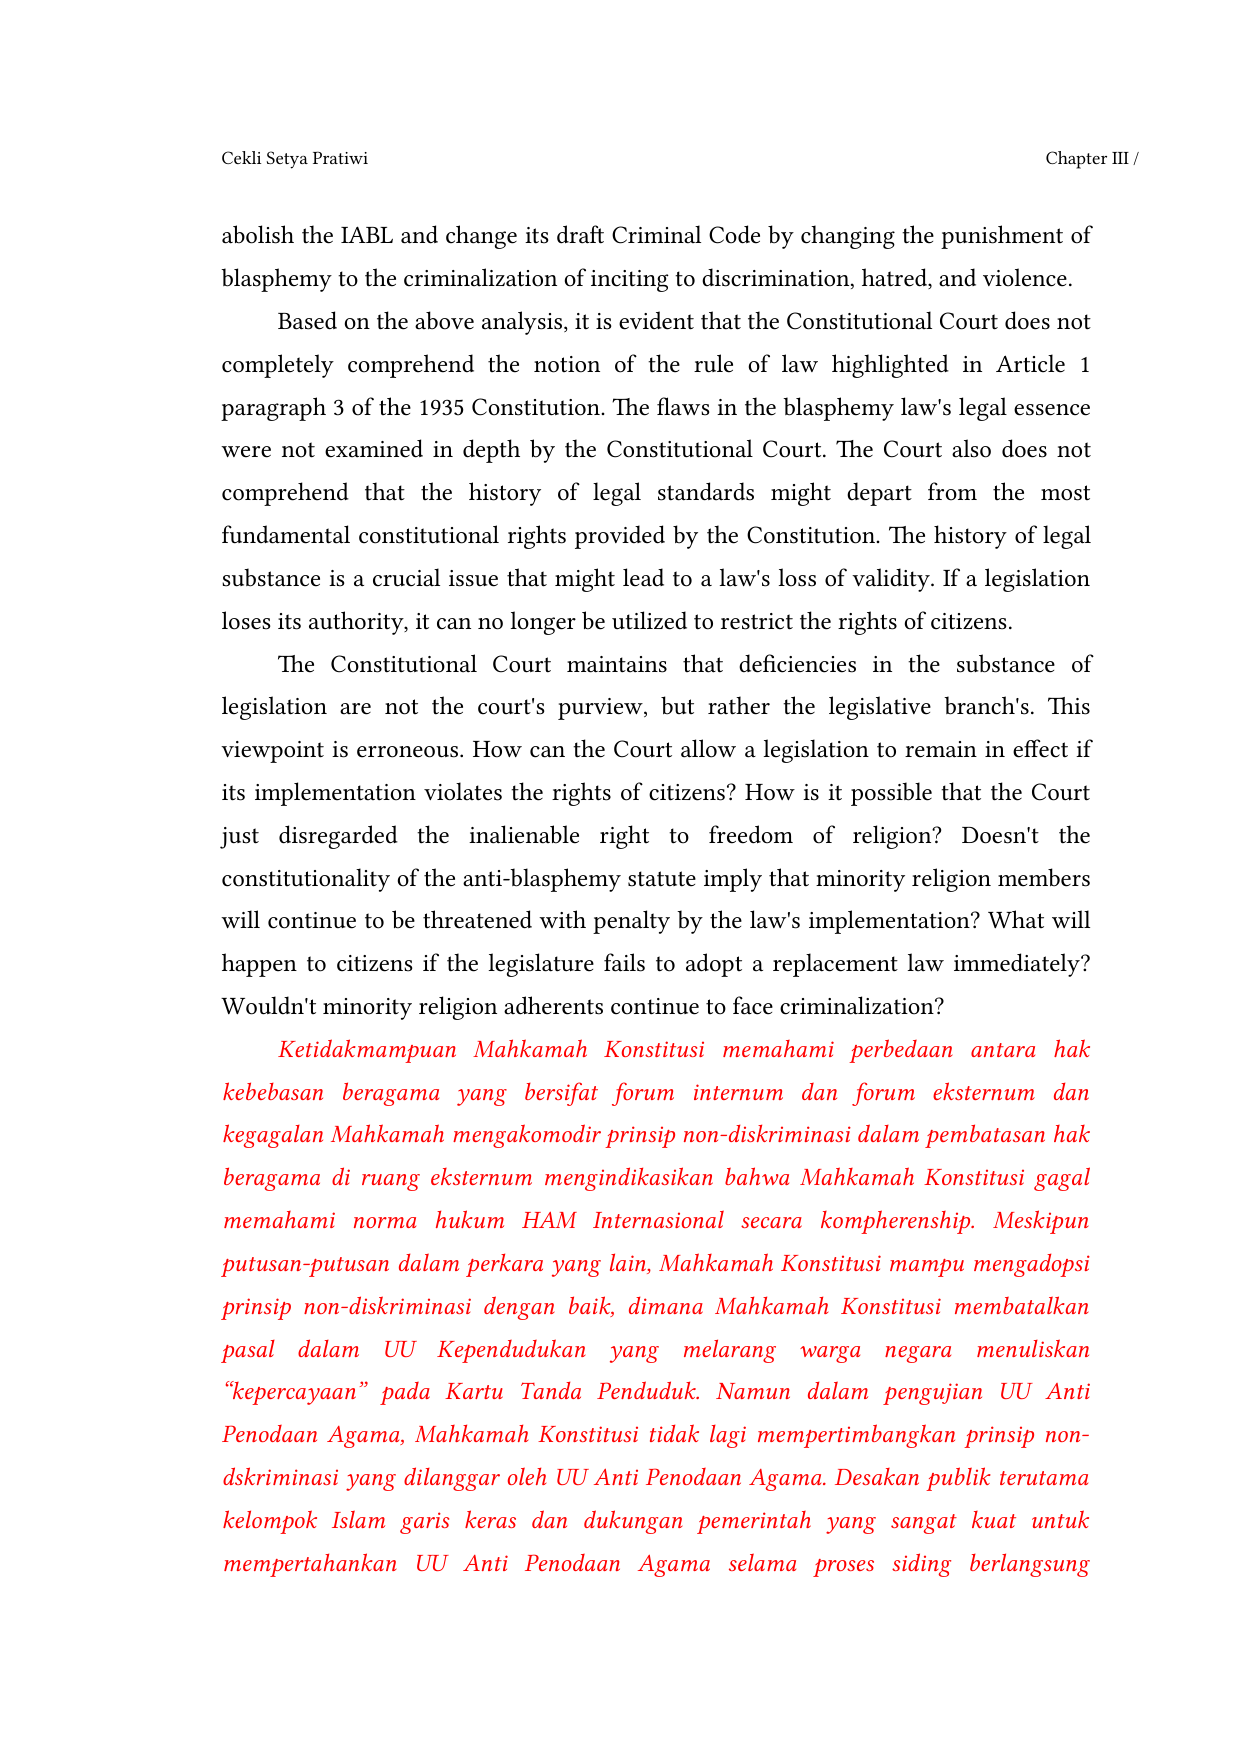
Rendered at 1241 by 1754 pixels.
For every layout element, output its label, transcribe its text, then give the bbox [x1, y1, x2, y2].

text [221, 221, 1092, 293]
text Based on the above analysis, it is evident that the Constitutional Court does not completely comprehend the notion of the rule of law highlighted in Article 1 paragraph 3 of the 1935 Constitution. The flaws in the blasphemy law's legal essence were not examined in depth by the Constitutional Court. The Court also does not comprehend that the history of legal standards might depart from the most fundamental constitutional rights provided by the Constitution. The history of legal substance is a crucial issue that might lead to a law's loss of validity. If a legislation loses its authority, it can no longer be utilized to restrict the rights of citizens. [221, 307, 1092, 635]
text The Constitutional Court maintains that deficiencies in the substance of legislation are not the court's purview, but rather the legislative branch's. This viewpoint is erroneous. How can the Court allow a legislation to remain in effect if its implementation violates the rights of citizens? How is it possible that the Court just disregarded the inalienable right to freedom of religion? Doesn't the constitutionality of the anti-blasphemy statute imply that minority religion members will continue to be threatened with penalty by the law's implementation? What will happen to citizens if the legislature fails to adopt a replacement law immediately? Wouldn't minority religion adherents continue to face criminalization? [221, 649, 1092, 1021]
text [221, 1035, 1092, 1577]
